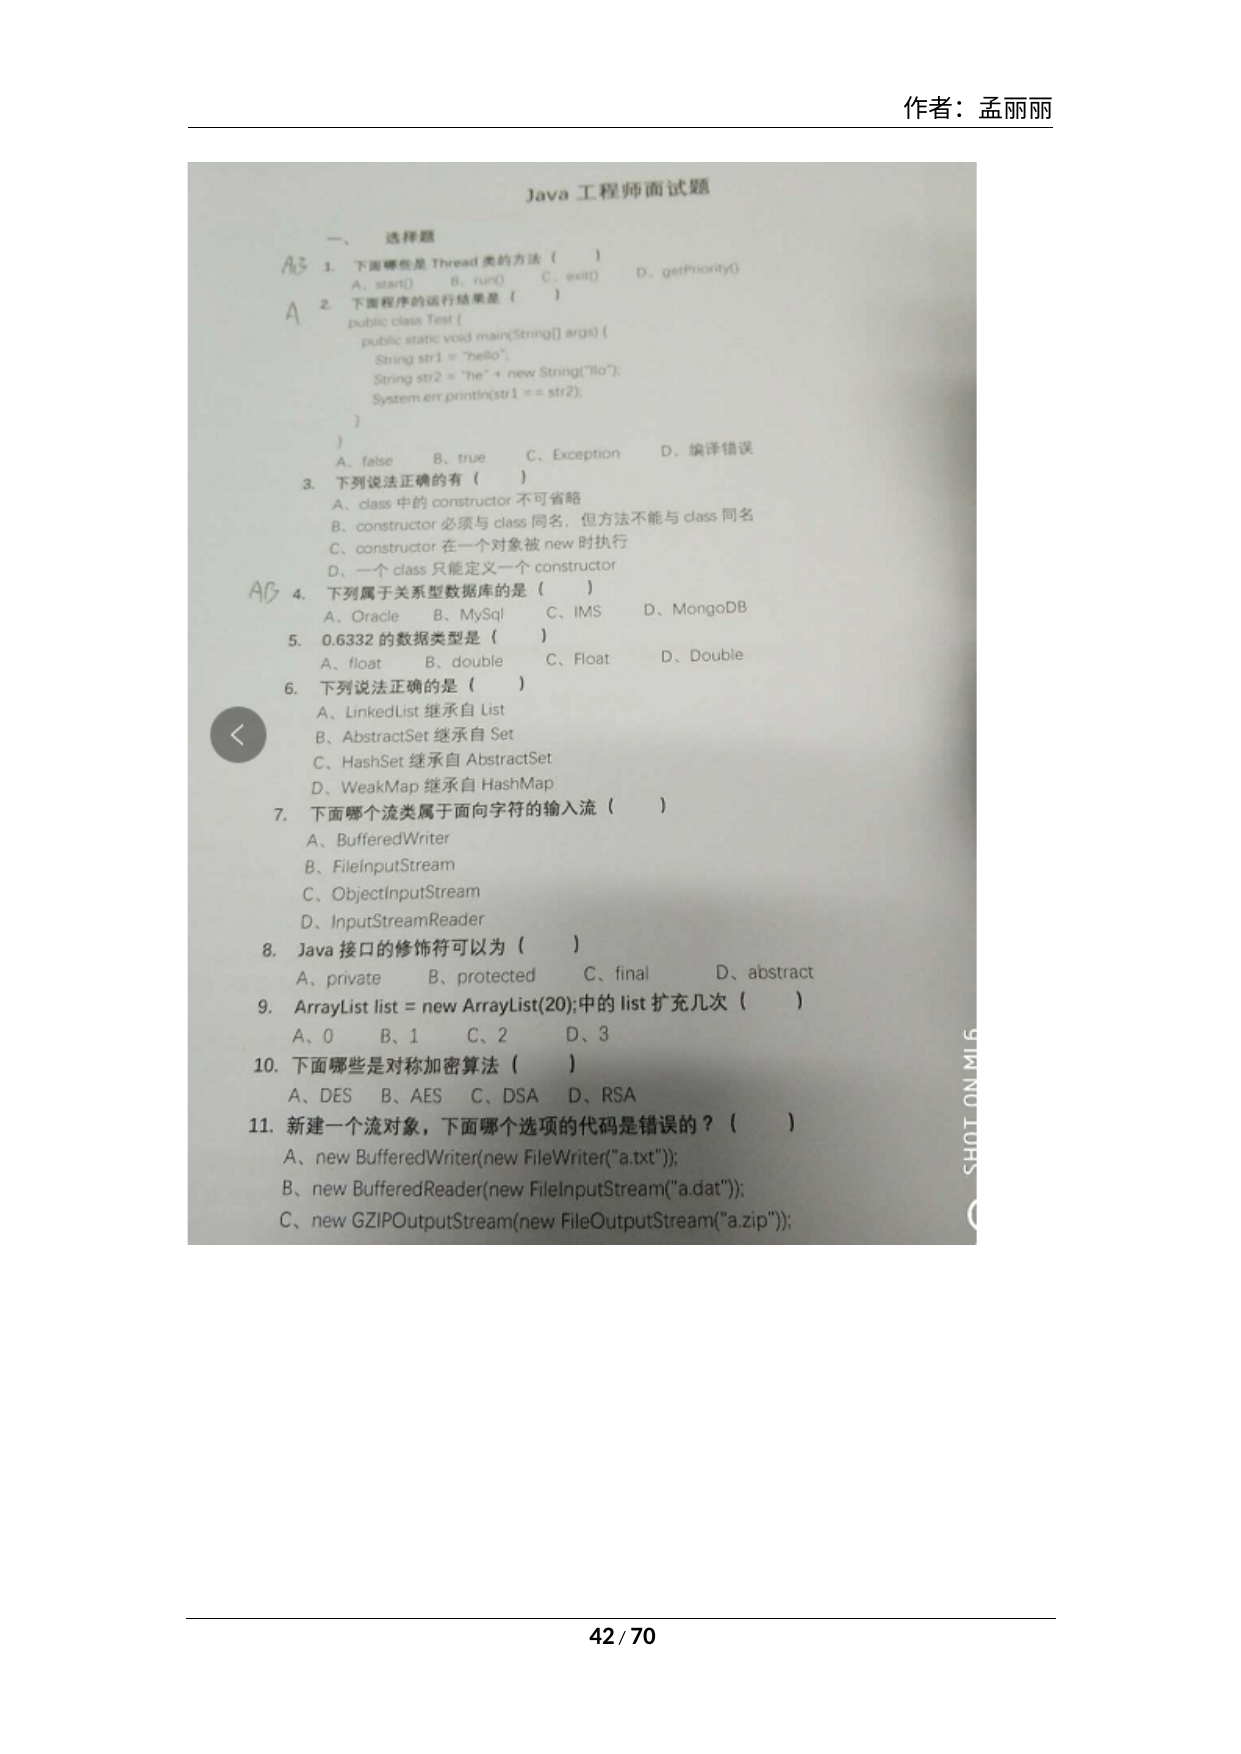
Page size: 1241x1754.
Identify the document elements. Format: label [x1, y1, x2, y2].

picture [187, 162, 977, 1245]
